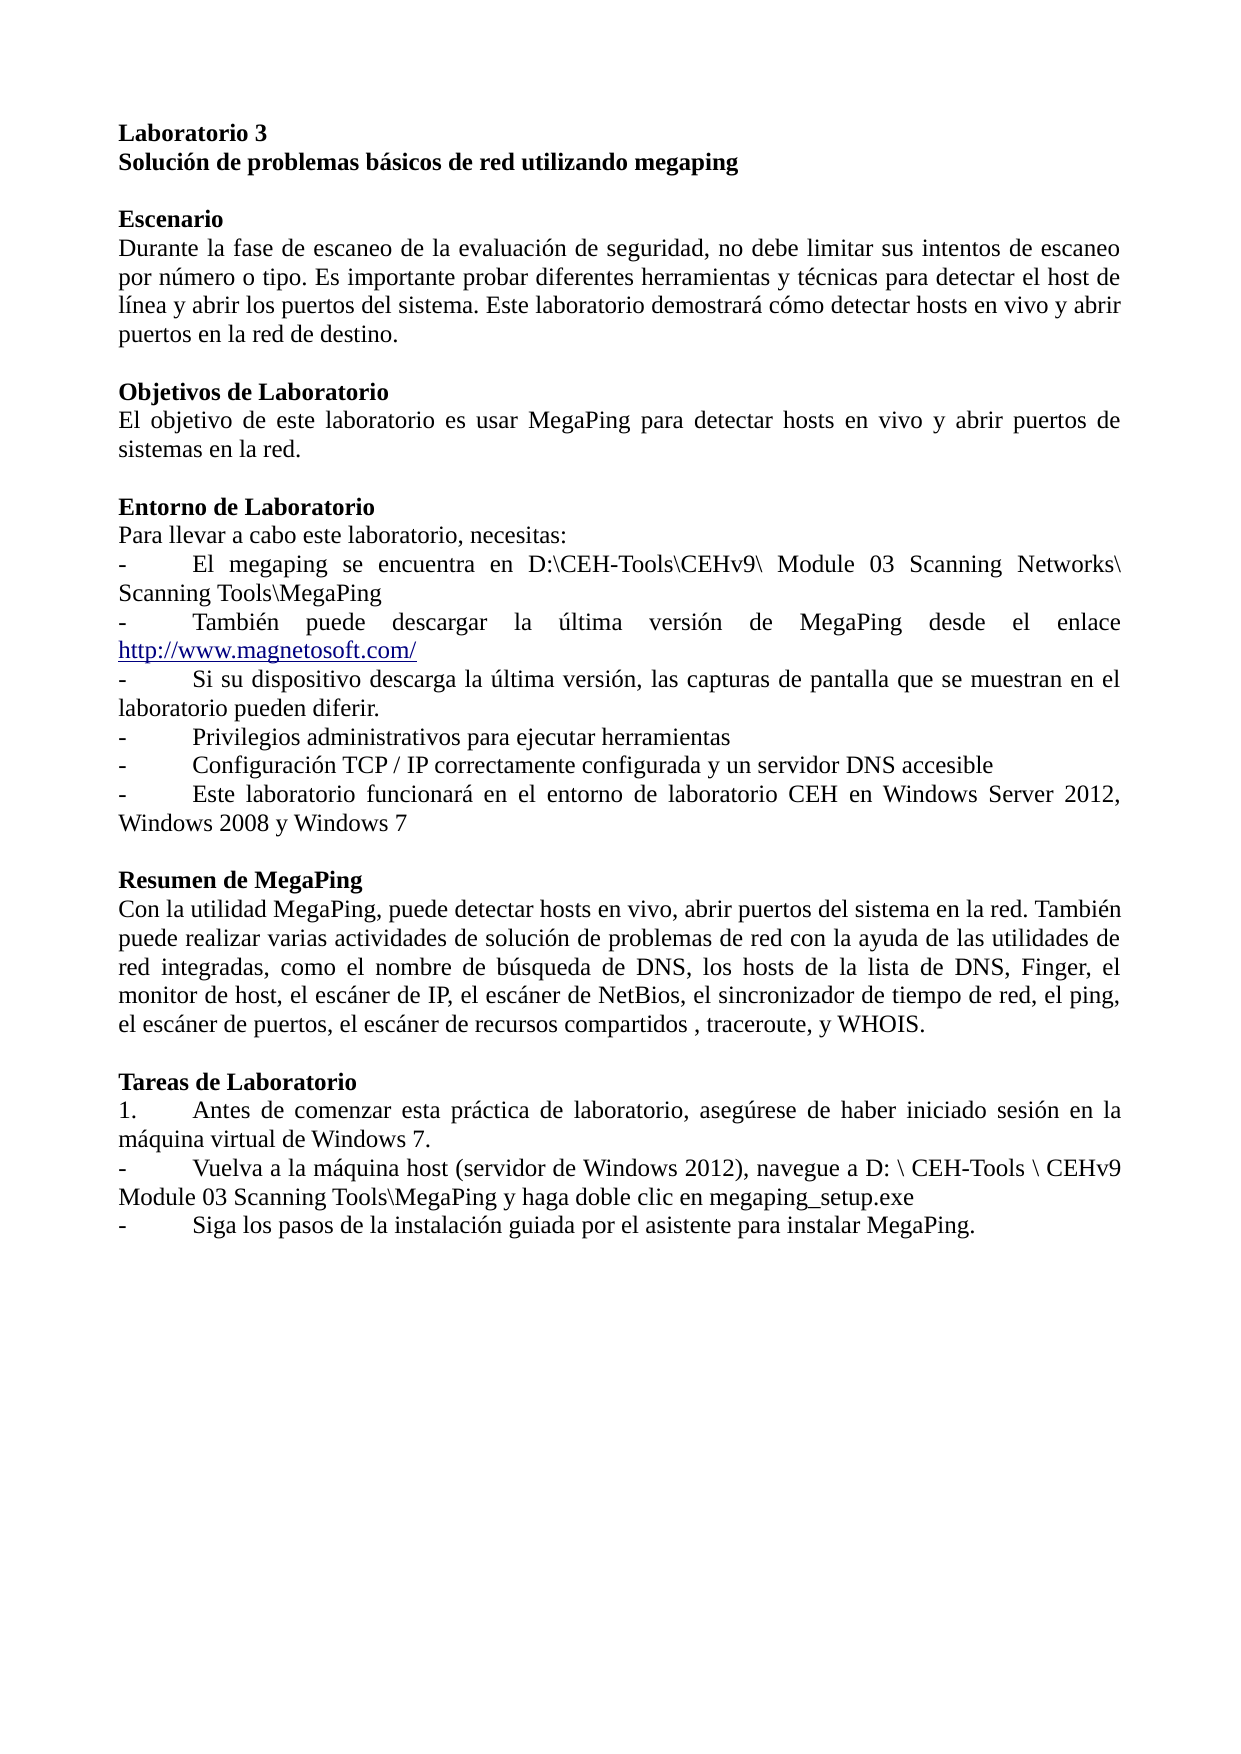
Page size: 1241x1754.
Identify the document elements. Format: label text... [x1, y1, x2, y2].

text 1. Antes de comenzar esta práctica de laboratorio, asegúrese de haber iniciado sesión en la máquina virtual de Windows 7. [118, 1096, 1122, 1153]
text - El megaping se encuentra en D:\CEH-Tools\CEHv9\ Module 03 Scanning Networks\Scanning Tools\MegaPing [118, 549, 1122, 607]
text Tareas de Laboratorio [118, 1067, 1122, 1096]
text El objetivo de este laboratorio es usar MegaPing para detectar hosts en vivo y abrir puertos de sistemas en la red. [118, 406, 1122, 463]
text - Privilegios administrativos para ejecutar herramientas [118, 722, 1122, 751]
text Escenario [118, 204, 1122, 233]
text Objetivos de Laboratorio [118, 377, 1122, 406]
text - También puede descargar la última versión de MegaPing desde el enlace http://www.magnetosoft.com/ [118, 607, 1122, 664]
text Durante la fase de escaneo de la evaluación de seguridad, no debe limitar sus intentos de escaneo por número o tipo. Es importante probar diferentes herramientas y técnicas para detectar el host de línea y abrir los puertos del sistema. Este laboratorio demostrará cómo detectar hosts en vivo y abrir puertos en la red de destino. [118, 233, 1122, 348]
text - Este laboratorio funcionará en el entorno de laboratorio CEH en Windows Server 2012, Windows 2008 y Windows 7 [118, 779, 1122, 837]
text - Configuración TCP / IP correctamente configurada y un servidor DNS accesible [118, 751, 1122, 779]
text Entorno de Laboratorio [118, 492, 1122, 521]
text Para llevar a cabo este laboratorio, necesitas: [118, 521, 1122, 549]
text Resumen de MegaPing [118, 866, 1122, 894]
text - Vuelva a la máquina host (servidor de Windows 2012), navegue a D: \ CEH-Tools \ CEHv9 Module 03 Scanning Tools\MegaPing y haga doble clic en megaping_setup.exe [118, 1153, 1122, 1211]
text Solución de problemas básicos de red utilizando megaping [118, 147, 1122, 176]
text - Siga los pasos de la instalación guiada por el asistente para instalar MegaPing. [118, 1211, 1122, 1239]
text Laboratorio 3 [118, 118, 1122, 147]
text - Si su dispositivo descarga la última versión, las capturas de pantalla que se muestran en el laboratorio pueden diferir. [118, 664, 1122, 722]
text Con la utilidad MegaPing, puede detectar hosts en vivo, abrir puertos del sistema en la red. También puede realizar varias actividades de solución de problemas de red con la ayuda de las utilidades de red integradas, como el nombre de búsqueda de DNS, los hosts de la lista de DNS, Finger, el monitor de host, el escáner de IP, el escáner de NetBios, el sincronizador de tiempo de red, el ping, el escáner de puertos, el escáner de recursos compartidos , traceroute, y WHOIS. [118, 894, 1122, 1038]
